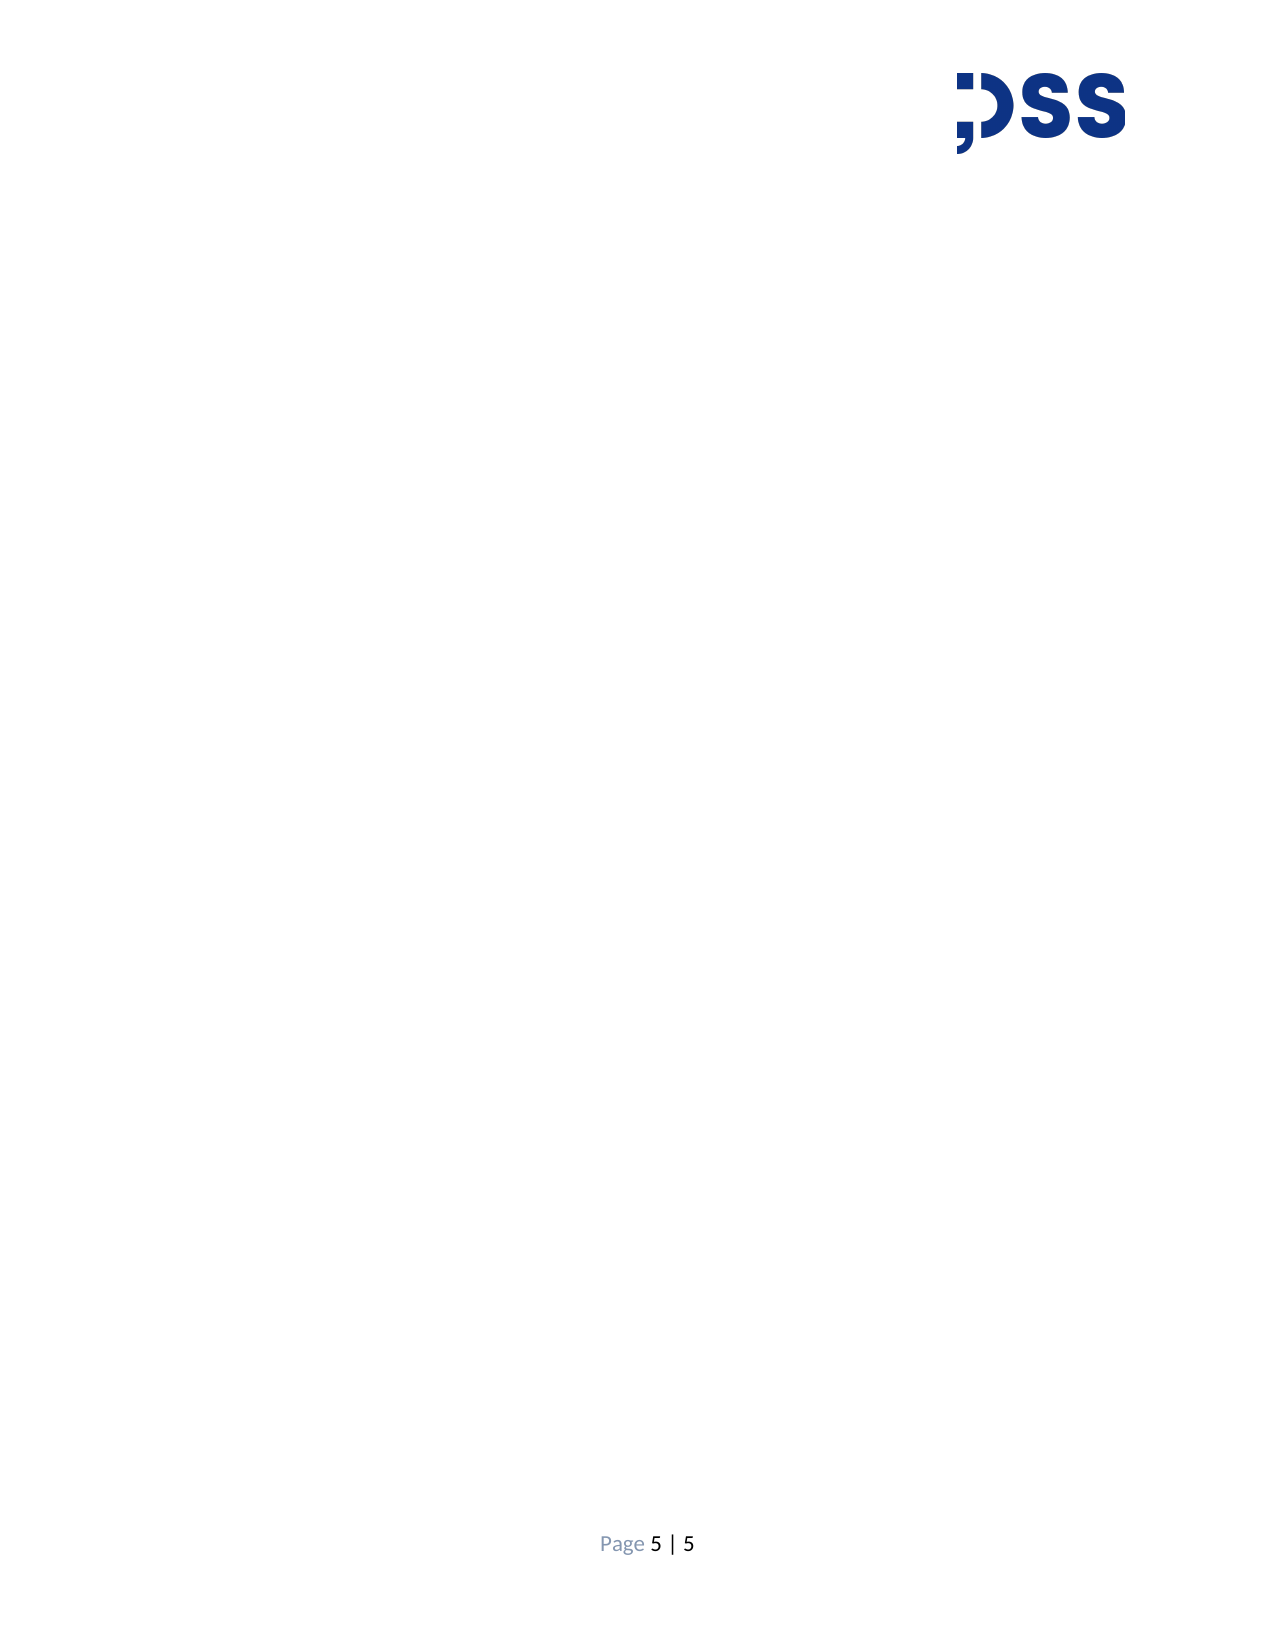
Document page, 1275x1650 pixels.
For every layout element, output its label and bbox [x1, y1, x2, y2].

picture [957, 73, 1125, 154]
